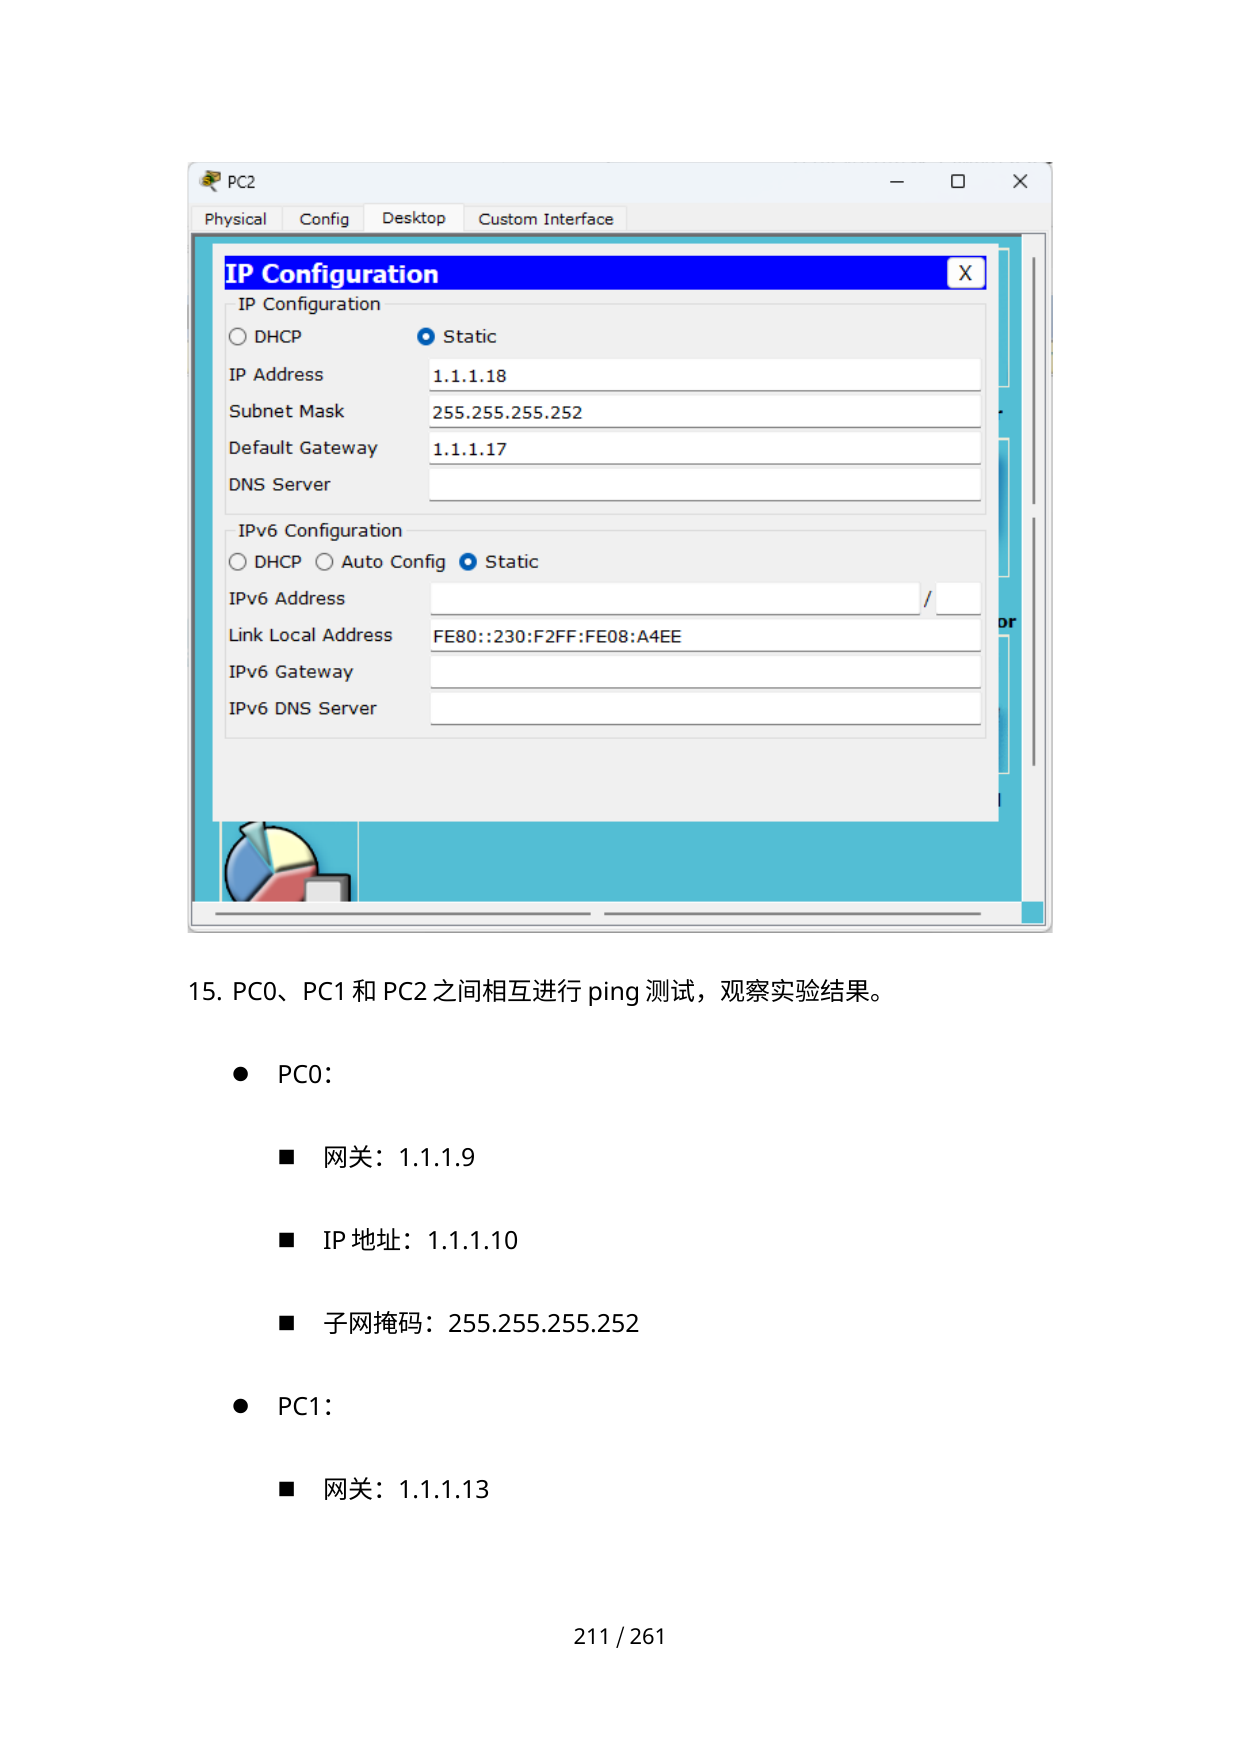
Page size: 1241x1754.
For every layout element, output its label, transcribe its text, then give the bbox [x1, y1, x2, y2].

list PC0： [231, 1040, 1053, 1105]
list PC1： [231, 1372, 1053, 1437]
list 网关：1.1.1.13 [277, 1456, 1053, 1521]
picture [187, 162, 1053, 933]
list 子网掩码：255.255.255.252 [277, 1289, 1053, 1354]
list PC0、PC1和PC2之间相互进行ping测试，观察实验结果。 [187, 957, 1053, 1022]
list IP地址：1.1.1.10 [277, 1206, 1053, 1271]
list 网关：1.1.1.9 [277, 1123, 1053, 1188]
